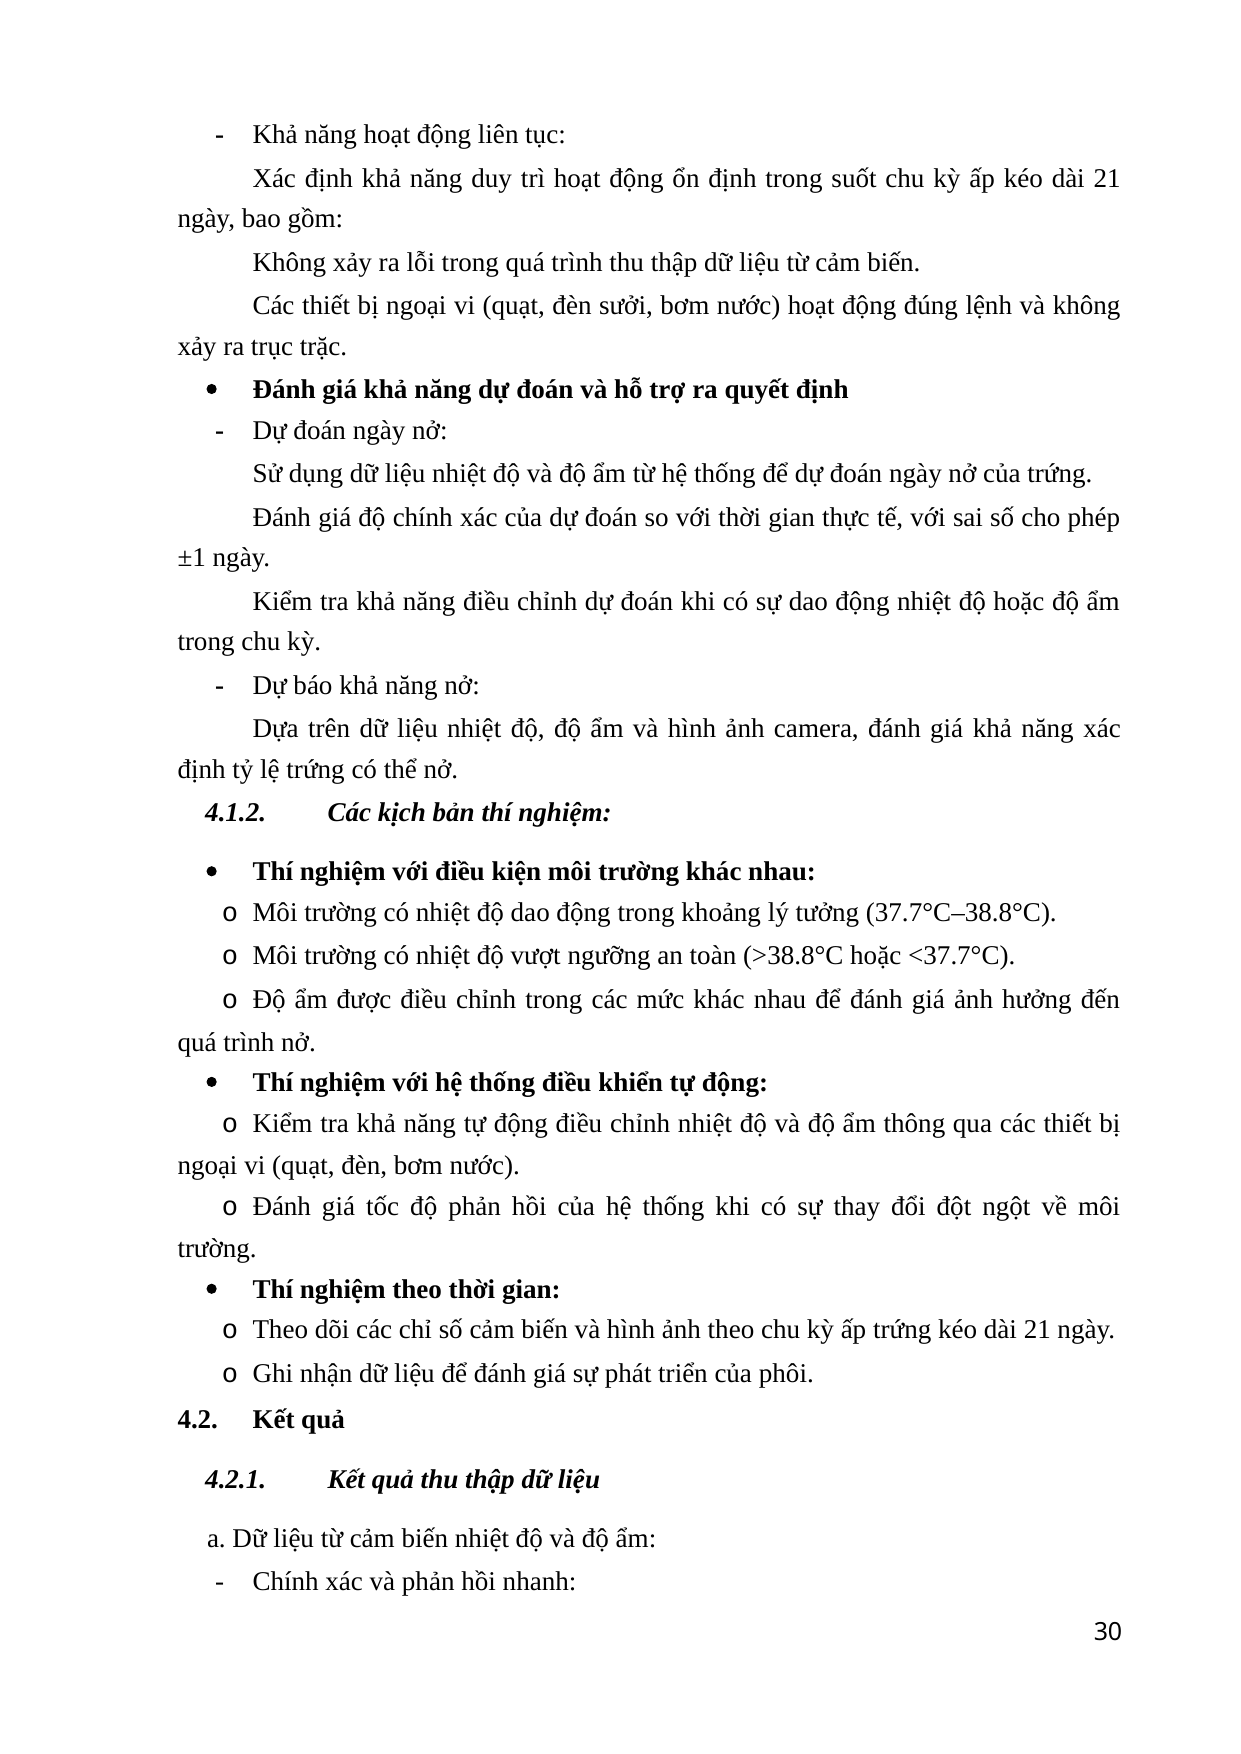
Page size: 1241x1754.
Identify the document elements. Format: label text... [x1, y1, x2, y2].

list Dự đoán ngày nở: [215, 414, 1122, 445]
text Đánh giá độ chính xác của dự đoán so với thời gian thực tế, với sai số cho phép ±1 ngày. [177, 501, 1122, 572]
text a. Dữ liệu từ cảm biến nhiệt độ và độ ẩm: [177, 1522, 1122, 1553]
subtitle Kết quả thu thập dữ liệu [266, 1463, 1122, 1494]
list Dự báo khả năng nở: [215, 669, 1122, 700]
list Chính xác và phản hồi nhanh: [215, 1565, 1122, 1597]
list Môi trường có nhiệt độ vượt ngưỡng an toàn (>38.8°C hoặc <37.7°C). [177, 939, 1122, 973]
list Môi trường có nhiệt độ dao động trong khoảng lý tưởng (37.7°C–38.8°C). [177, 896, 1122, 929]
list Khả năng hoạt động liên tục: [215, 118, 1122, 149]
list Thí nghiệm theo thời gian: [177, 1273, 1122, 1304]
list Ghi nhận dữ liệu để đánh giá sự phát triển của phôi. [177, 1357, 1122, 1390]
text Dựa trên dữ liệu nhiệt độ, độ ẩm và hình ảnh camera, đánh giá khả năng xác định tỷ lệ trứng có thể nở. [177, 712, 1122, 784]
list Thí nghiệm với hệ thống điều khiển tự động: [177, 1066, 1122, 1097]
list Đánh giá khả năng dự đoán và hỗ trợ ra quyết định [177, 373, 1122, 404]
text Các thiết bị ngoại vi (quạt, đèn sưởi, bơm nước) hoạt động đúng lệnh và không xảy ra trục trặc. [177, 289, 1122, 361]
list Theo dõi các chỉ số cảm biến và hình ảnh theo chu kỳ ấp trứng kéo dài 21 ngày. [177, 1313, 1122, 1347]
subtitle Các kịch bản thí nghiệm: [266, 796, 1122, 827]
list Đánh giá tốc độ phản hồi của hệ thống khi có sự thay đổi đột ngột về môi trường. [177, 1190, 1122, 1264]
list Thí nghiệm với điều kiện môi trường khác nhau: [177, 855, 1122, 887]
list Kiểm tra khả năng tự động điều chỉnh nhiệt độ và độ ẩm thông qua các thiết bị ngoại vi (quạt, đèn, bơm nước). [177, 1107, 1122, 1181]
text Không xảy ra lỗi trong quá trình thu thập dữ liệu từ cảm biến. [177, 246, 1122, 277]
text Sử dụng dữ liệu nhiệt độ và độ ẩm từ hệ thống để dự đoán ngày nở của trứng. [177, 457, 1122, 488]
text Kiểm tra khả năng điều chỉnh dự đoán khi có sự dao động nhiệt độ hoặc độ ẩm trong chu kỳ. [177, 585, 1122, 656]
subtitle Kết quả [177, 1403, 1122, 1435]
text Xác định khả năng duy trì hoạt động ổn định trong suốt chu kỳ ấp kéo dài 21 ngày, bao gồm: [177, 162, 1122, 233]
list Độ ẩm được điều chỉnh trong các mức khác nhau để đánh giá ảnh hưởng đến quá trình nở. [177, 983, 1122, 1057]
